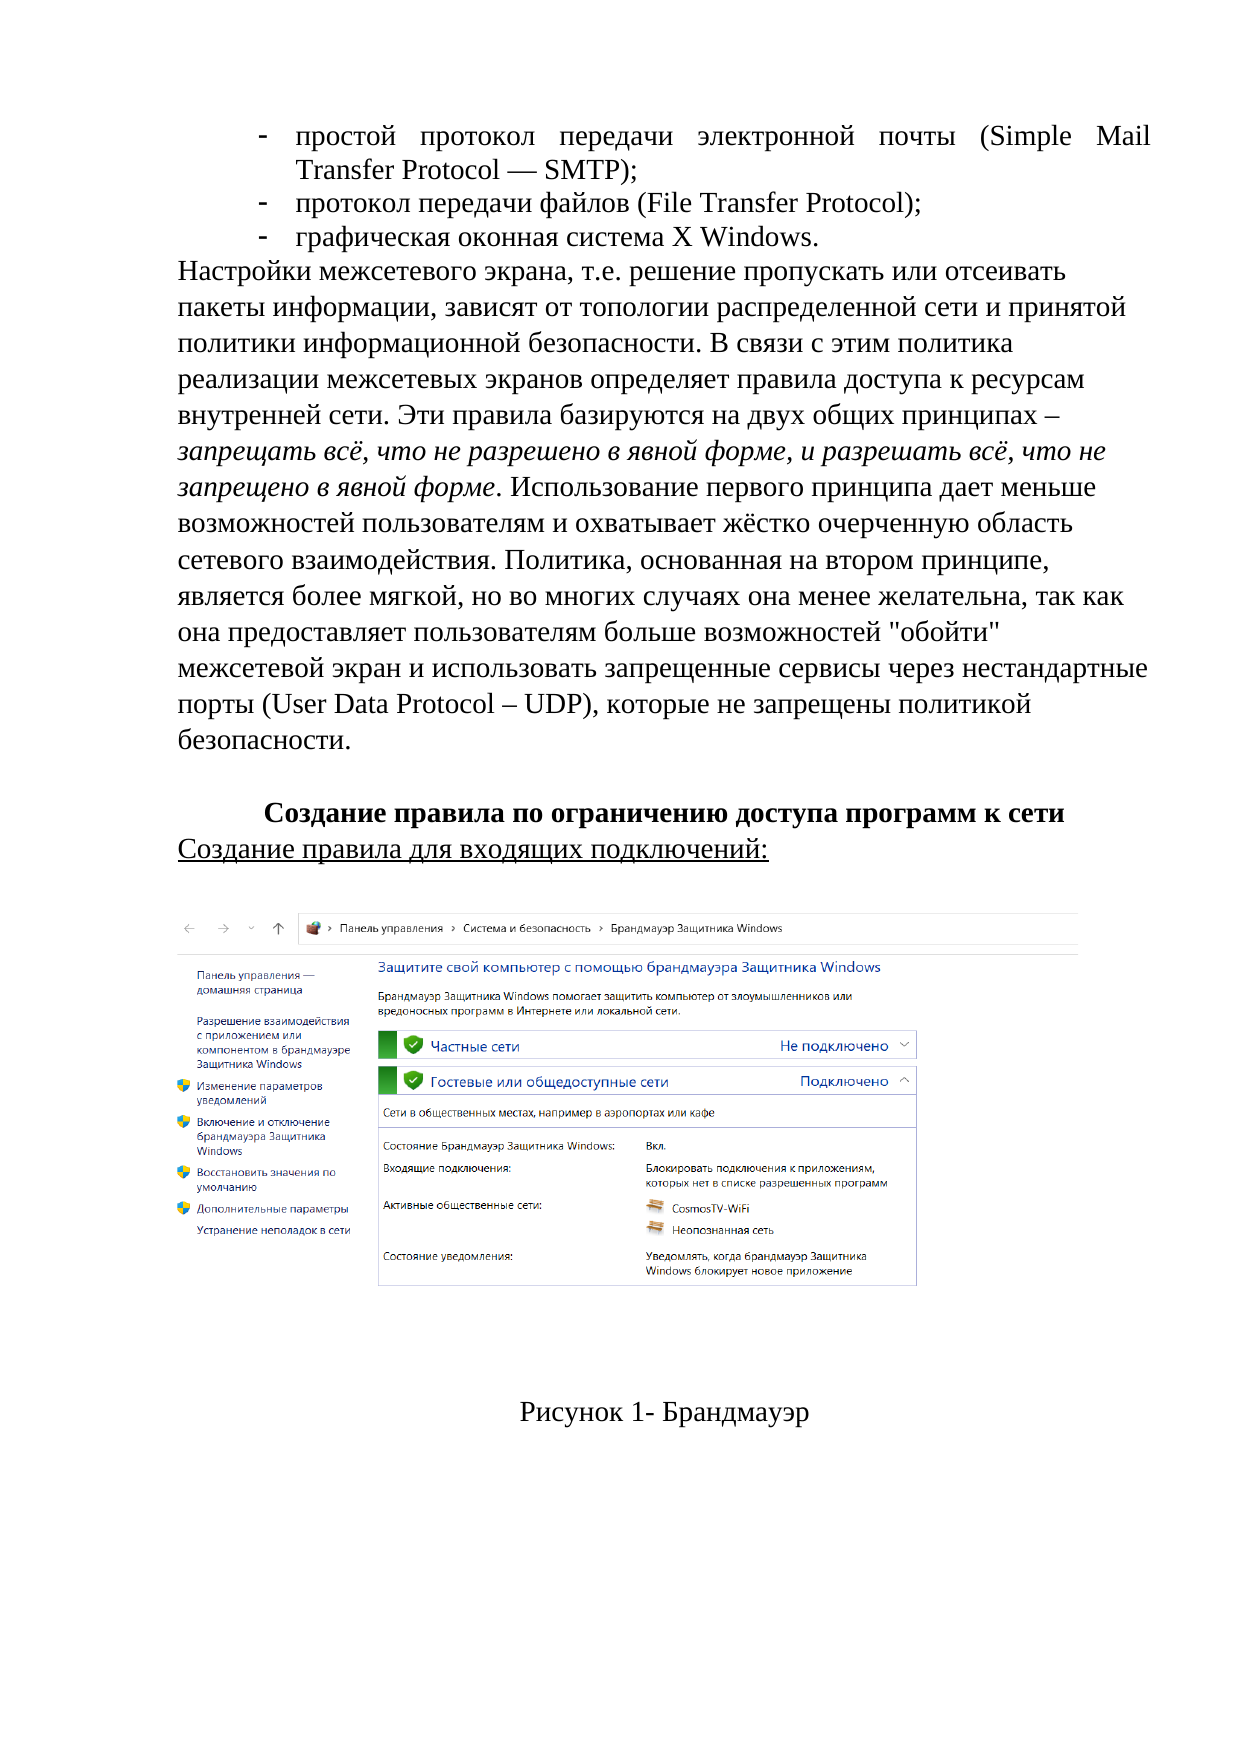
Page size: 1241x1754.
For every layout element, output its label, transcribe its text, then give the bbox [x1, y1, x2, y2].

text Создание правила для входящих подключений: [177, 831, 1152, 864]
list простой протокол передачи электронной почты (Simple Mail Transfer Protocol — SMTP); [258, 118, 1152, 185]
list протокол передачи файлов (File Transfer Protocol); [258, 185, 1152, 219]
text Настройки межсетевого экрана, т.е. решение пропускать или отсеивать пакеты информации, зависят от топологии распределенной сети и принятой политики информационной безопасности. В связи с этим политика реализации межсетевых экранов определяет правила доступа к ресурсам внутренней сети. Эти правила базируются на двух общих принципах – запрещать всё, что не разрешено в явной форме, и разрешать всё, что не запрещено в явной форме. Использование первого принципа дает меньше возможностей пользователям и охватывает жёстко очерченную область сетевого взаимодействия. Политика, основанная на втором принципе, является более мягкой, но во многих случаях она менее желательна, так как она предоставляет пользователям больше возможностей "обойти" межсетевой экран и использовать запрещенные сервисы через нестандартные порты (User Data Protocol – UDP), которые не запрещены политикой безопасности. [177, 253, 1152, 756]
list графическая оконная система X Windows. [258, 219, 1152, 253]
text Рисунок 1- Брандмауэр [177, 1394, 1152, 1428]
text Создание правила по ограничению доступа программ к сети [177, 795, 1152, 828]
picture [177, 903, 1079, 1376]
